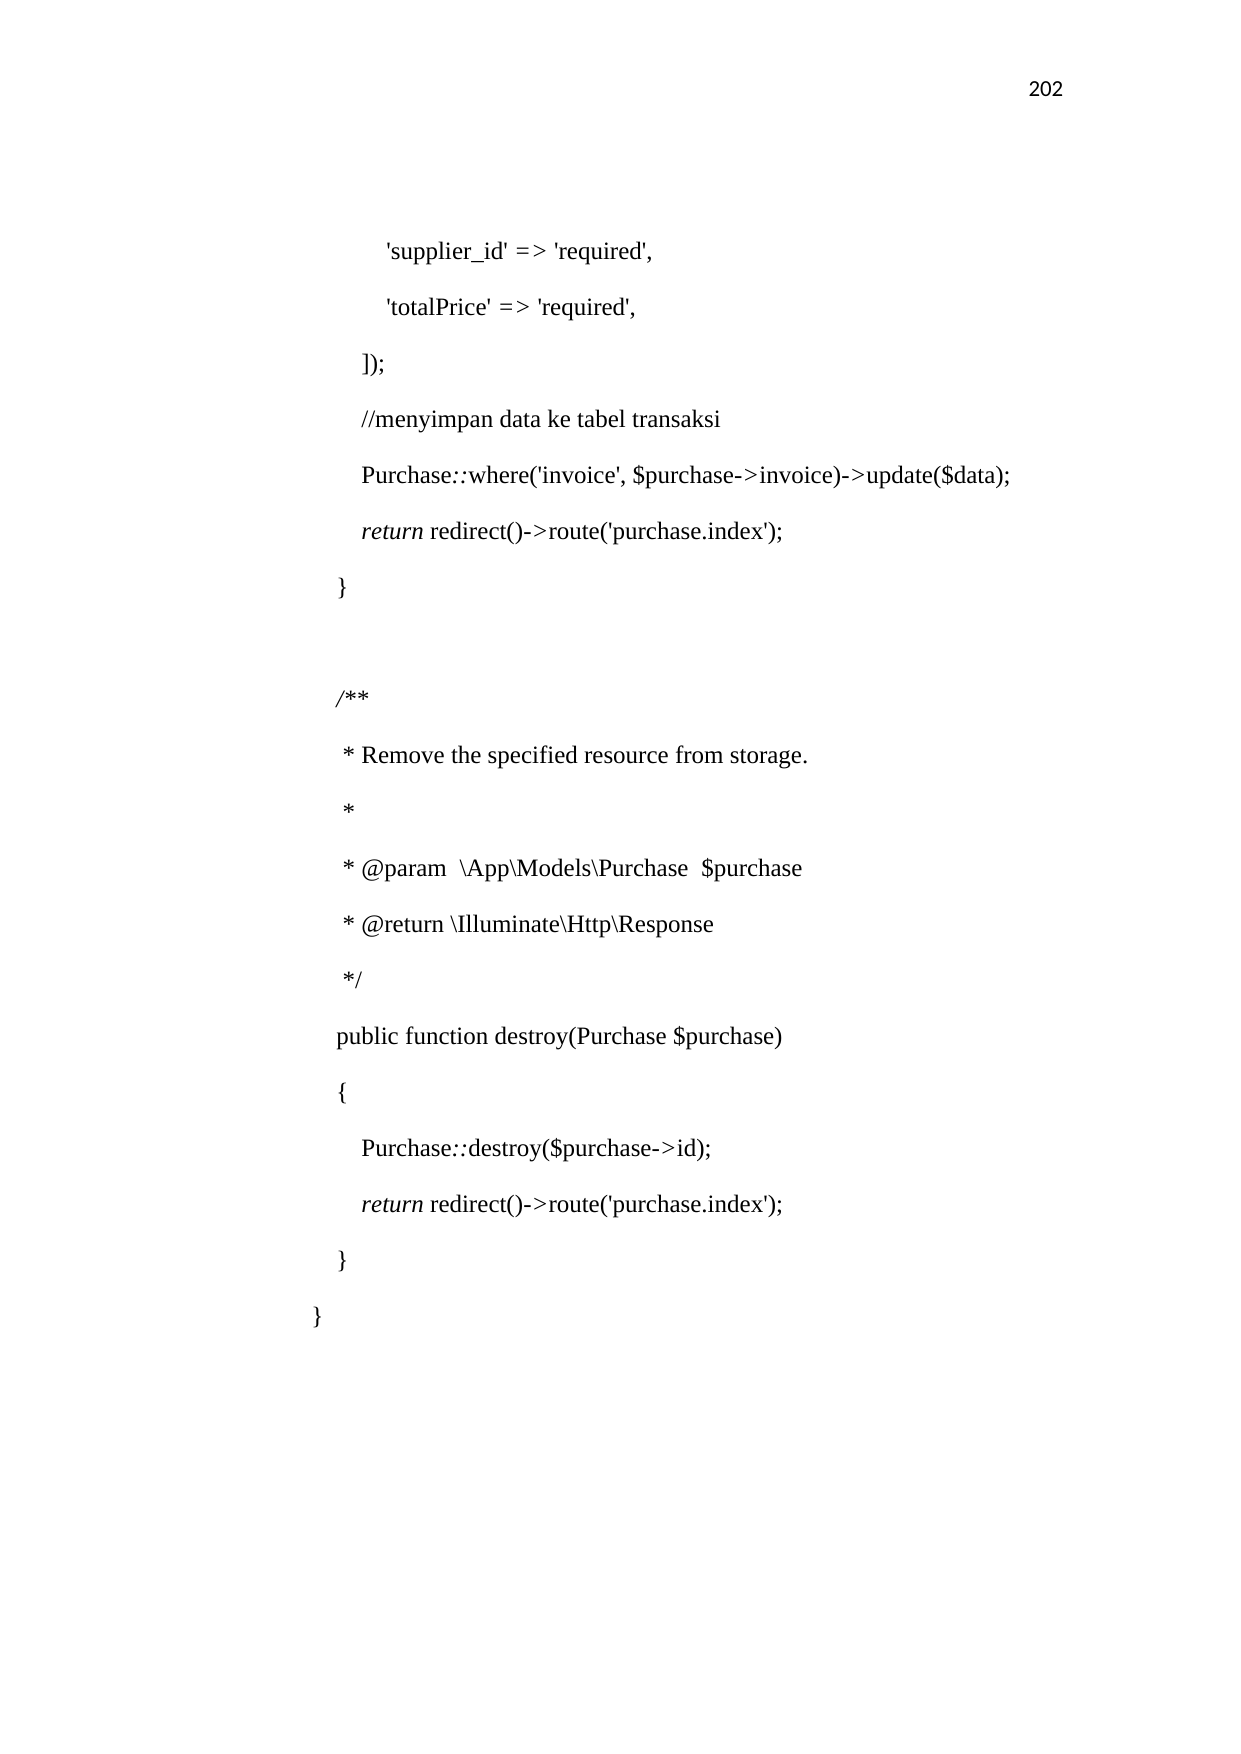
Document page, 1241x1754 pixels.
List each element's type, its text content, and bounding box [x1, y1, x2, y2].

subtitle * @return \Illuminate\Http\Response [311, 909, 1063, 937]
subtitle return redirect()->route('purchase.index'); [311, 1189, 1063, 1218]
subtitle } [311, 1301, 1063, 1330]
subtitle { [311, 1077, 1063, 1106]
subtitle //menyimpan data ke tabel transaksi [311, 404, 1063, 433]
subtitle */ [311, 965, 1063, 993]
subtitle 'totalPrice' => 'required', [311, 292, 1063, 321]
subtitle Purchase::destroy($purchase->id); [311, 1133, 1063, 1162]
subtitle } [311, 1245, 1063, 1274]
subtitle } [311, 572, 1063, 601]
subtitle * [311, 797, 1063, 825]
subtitle ]); [311, 348, 1063, 377]
subtitle * @param \App\Models\Purchase $purchase [311, 853, 1063, 881]
subtitle /** [311, 684, 1063, 713]
subtitle * Remove the specified resource from storage. [311, 741, 1063, 769]
subtitle public function destroy(Purchase $purchase) [311, 1021, 1063, 1049]
subtitle return redirect()->route('purchase.index'); [311, 516, 1063, 545]
subtitle Purchase::where('invoice', $purchase->invoice)->update($data); [311, 460, 1063, 489]
subtitle 'supplier_id' => 'required', [311, 236, 1063, 265]
